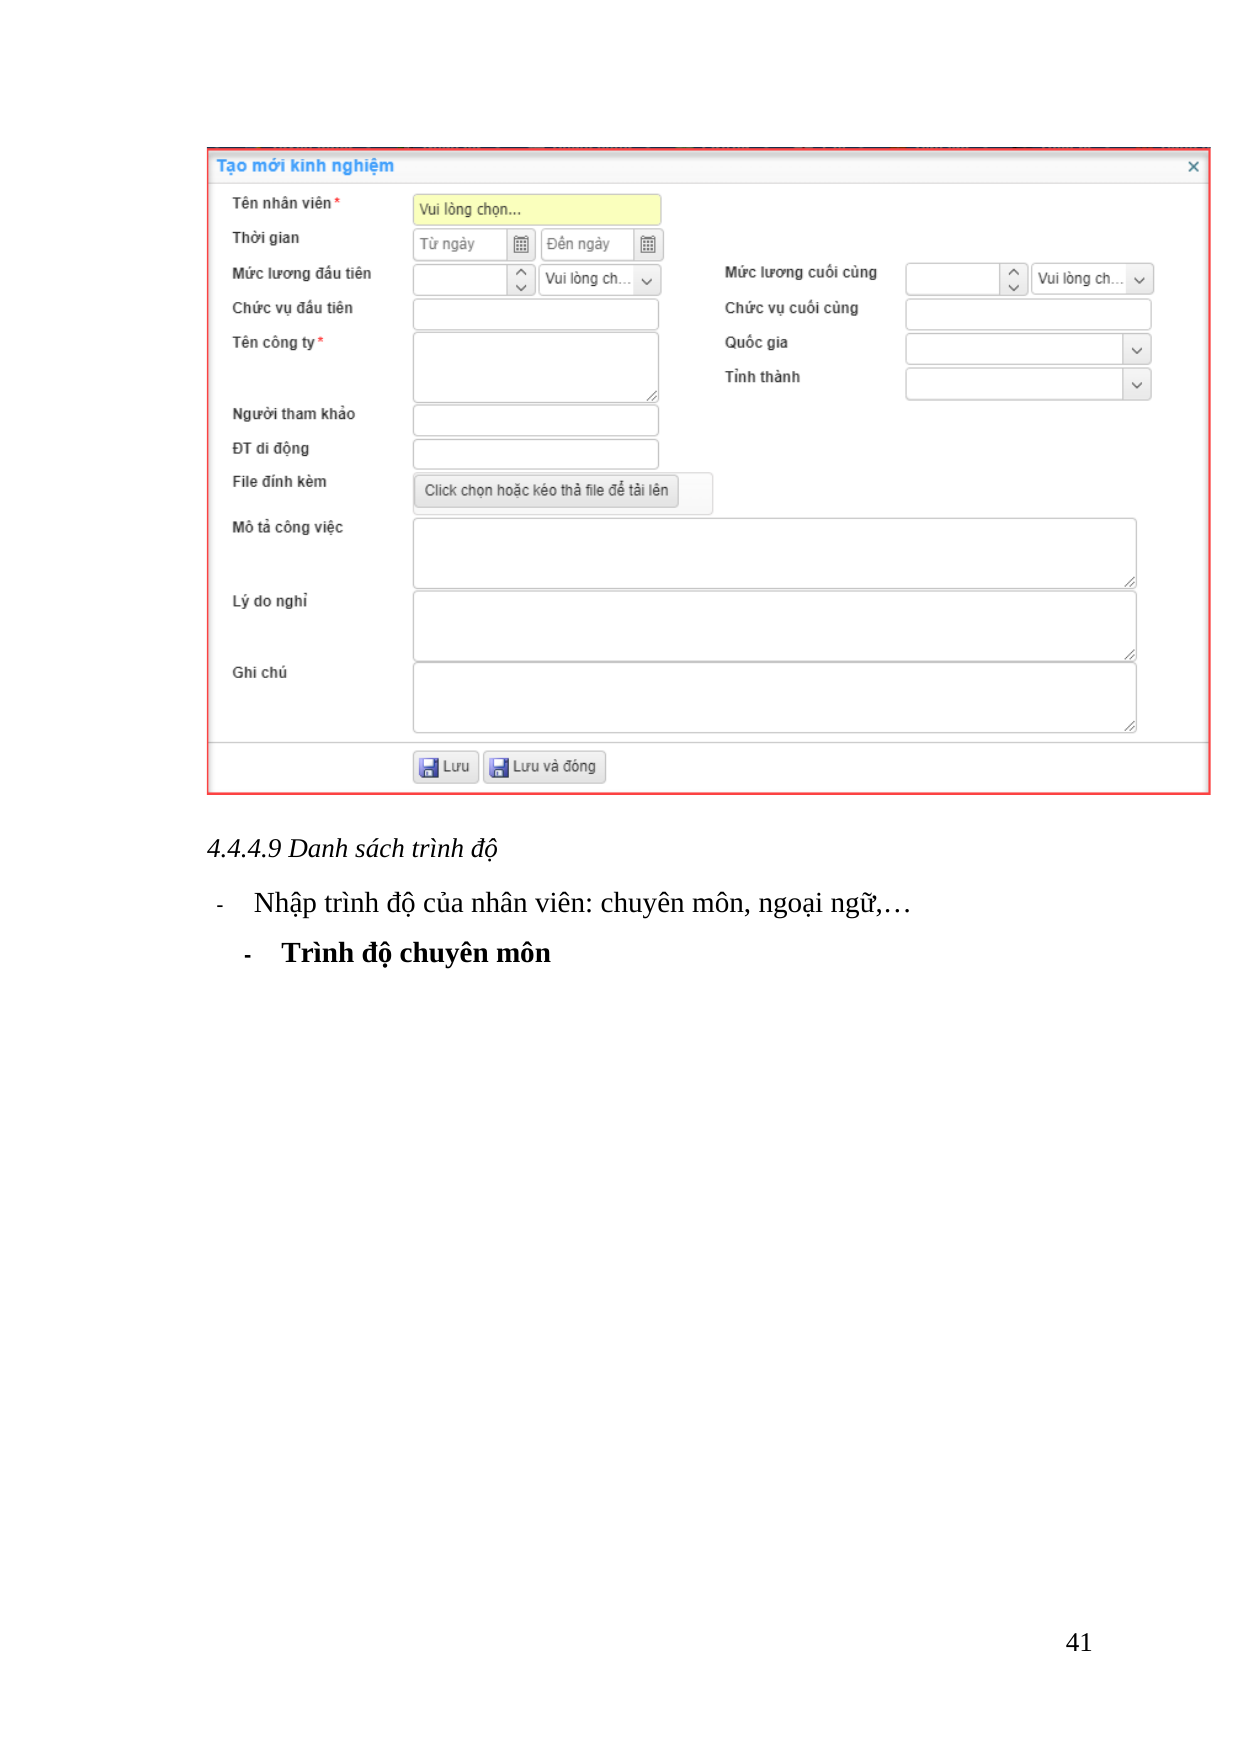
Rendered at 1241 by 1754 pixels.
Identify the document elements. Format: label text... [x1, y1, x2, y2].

list Trình độ chuyên môn [244, 935, 1092, 969]
subtitle 4.4.4.9 Danh sách trình độ [207, 832, 1092, 863]
picture [206, 147, 1211, 795]
list Nhập trình độ của nhân viên: chuyên môn, ngoại ngữ,… [216, 885, 1092, 918]
